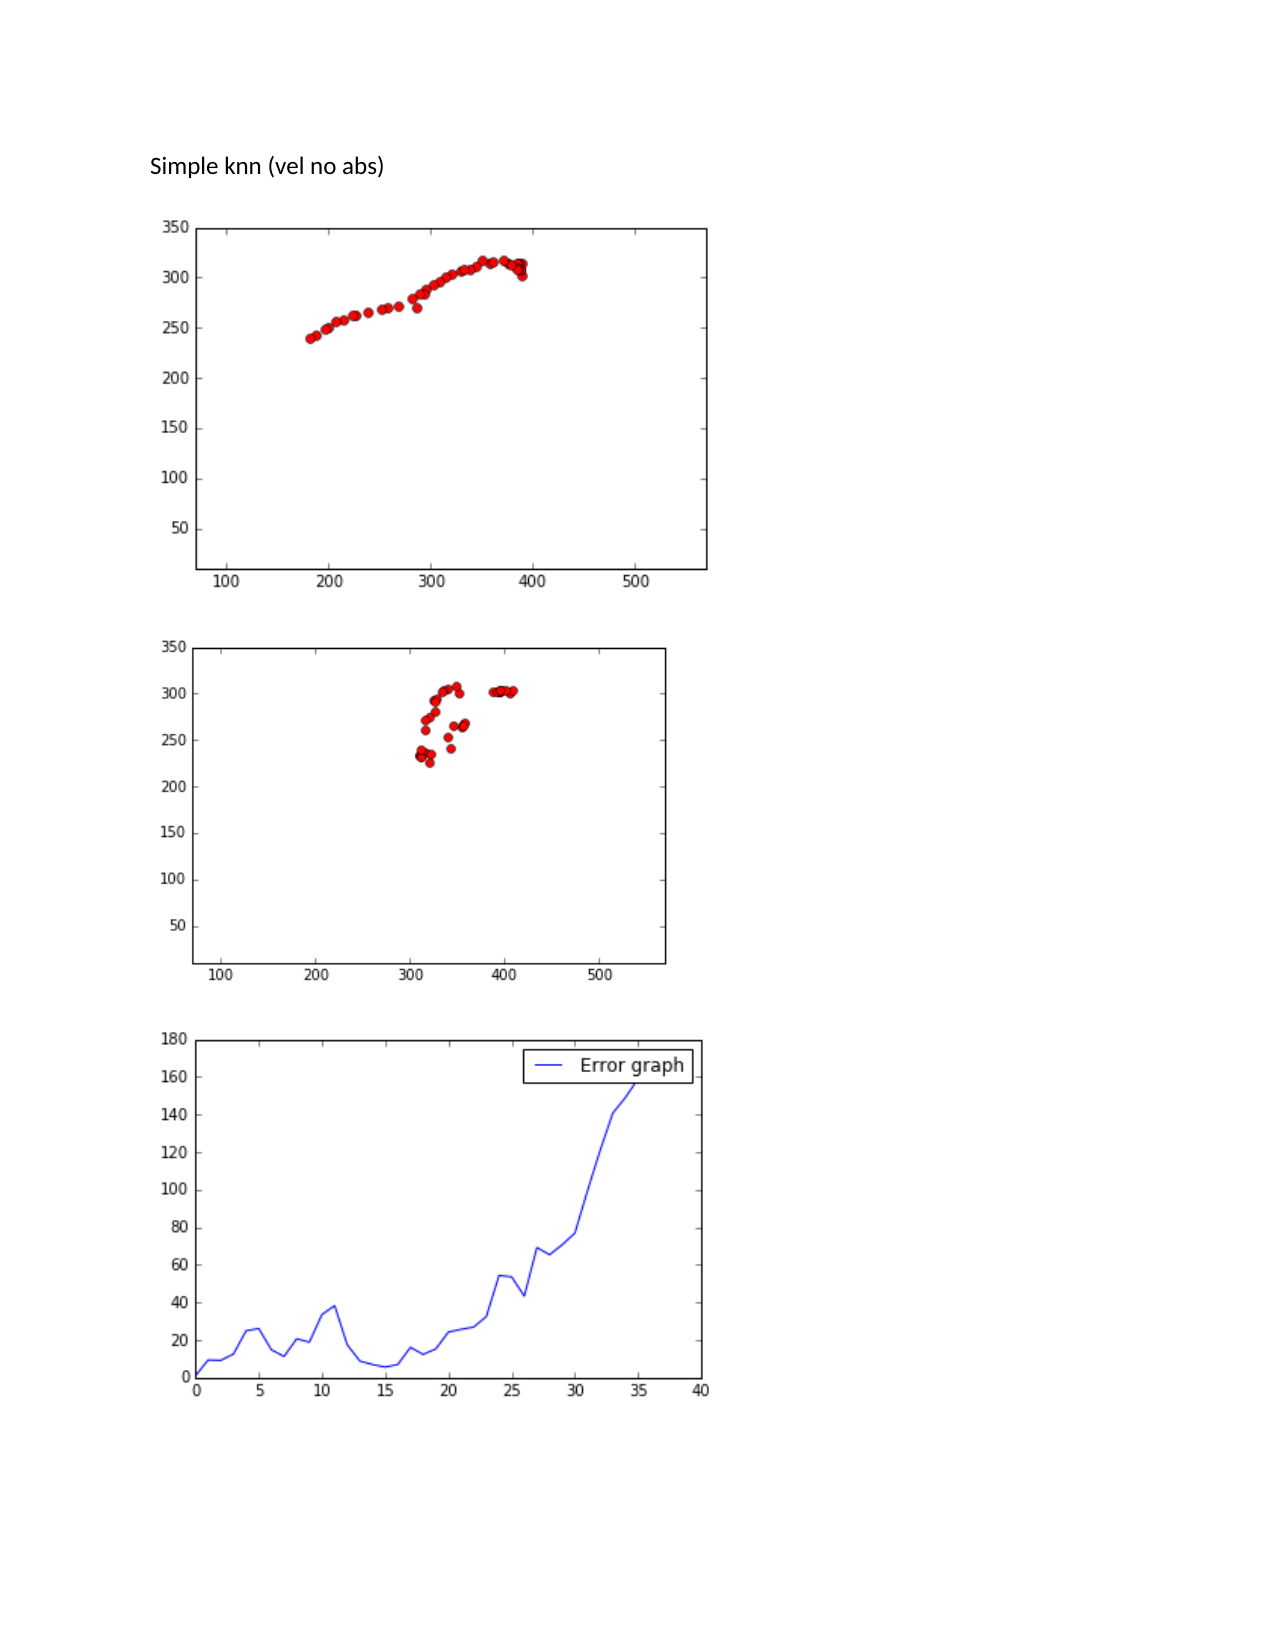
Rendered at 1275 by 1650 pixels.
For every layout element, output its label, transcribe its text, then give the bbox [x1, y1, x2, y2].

picture [150, 631, 675, 993]
text Simple knn (vel no abs) [150, 150, 1125, 181]
picture [150, 211, 717, 601]
picture [150, 1022, 721, 1410]
